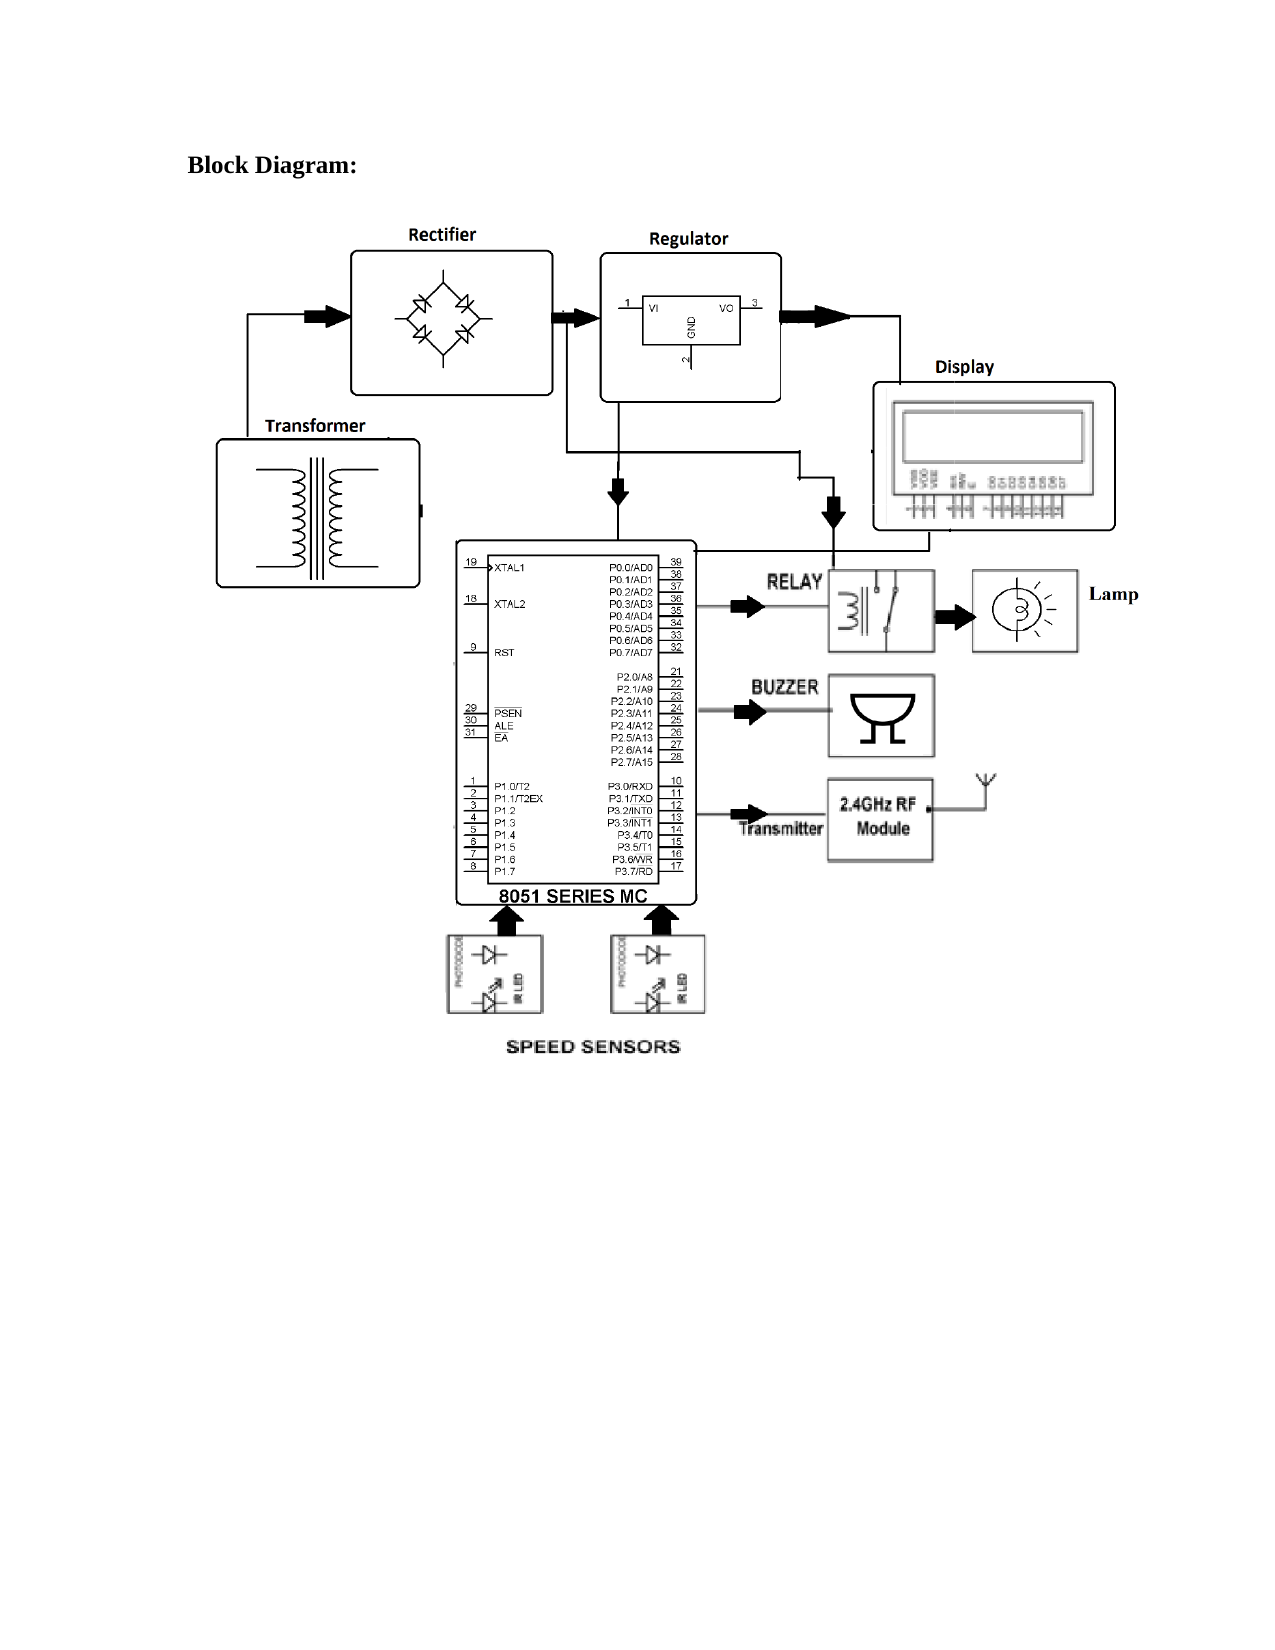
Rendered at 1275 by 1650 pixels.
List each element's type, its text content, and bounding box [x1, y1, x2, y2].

text Block Diagram: [187, 150, 1126, 179]
picture [187, 207, 1163, 1079]
